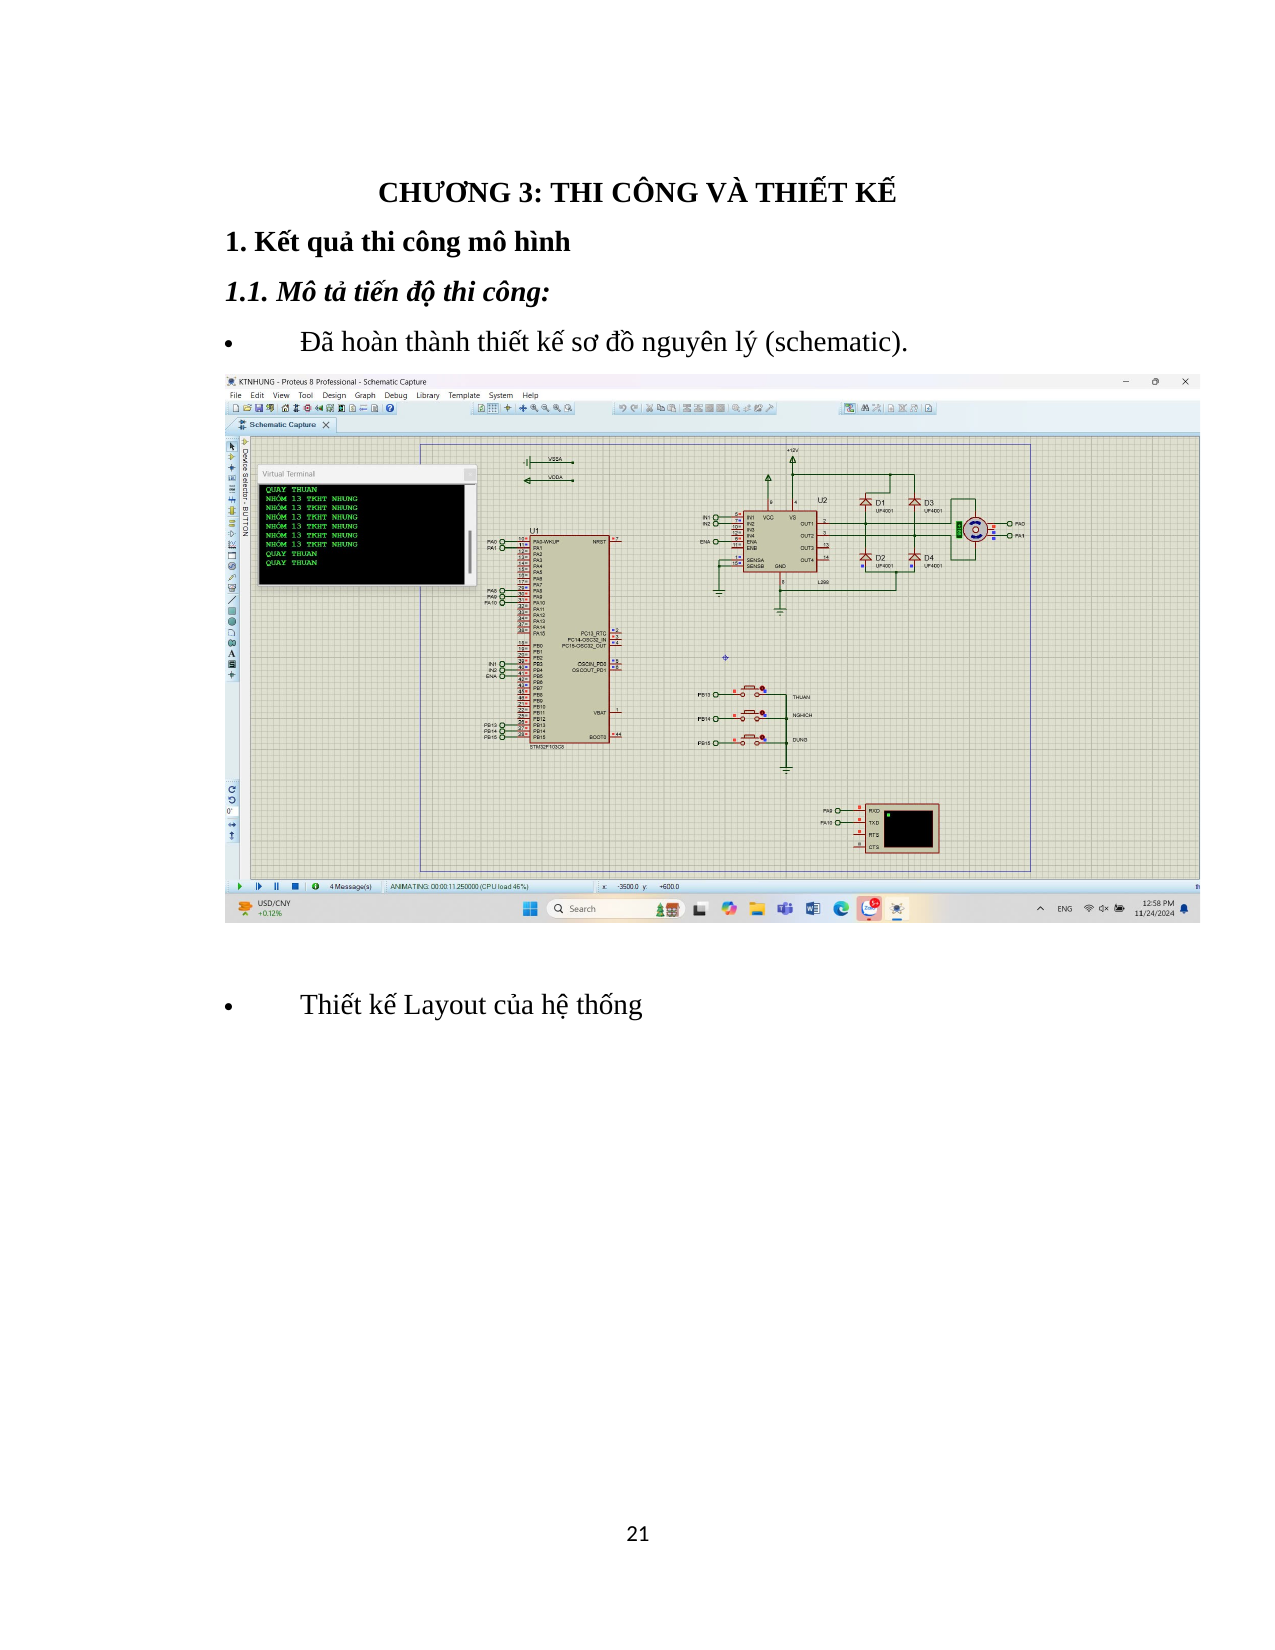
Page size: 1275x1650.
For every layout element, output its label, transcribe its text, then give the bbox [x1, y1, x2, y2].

list 1.1. Mô tả tiến độ thi công: [150, 274, 1125, 307]
list Thiết kế Layout của hệ thống [150, 987, 1125, 1021]
list 1. Kết quả thi công mô hình [225, 224, 1125, 257]
picture [225, 374, 1200, 923]
list Đã hoàn thành thiết kế sơ đồ nguyên lý (schematic). [150, 324, 1125, 358]
subtitle CHƯƠNG 3: THI CÔNG VÀ THIẾT KẾ [150, 175, 1125, 208]
